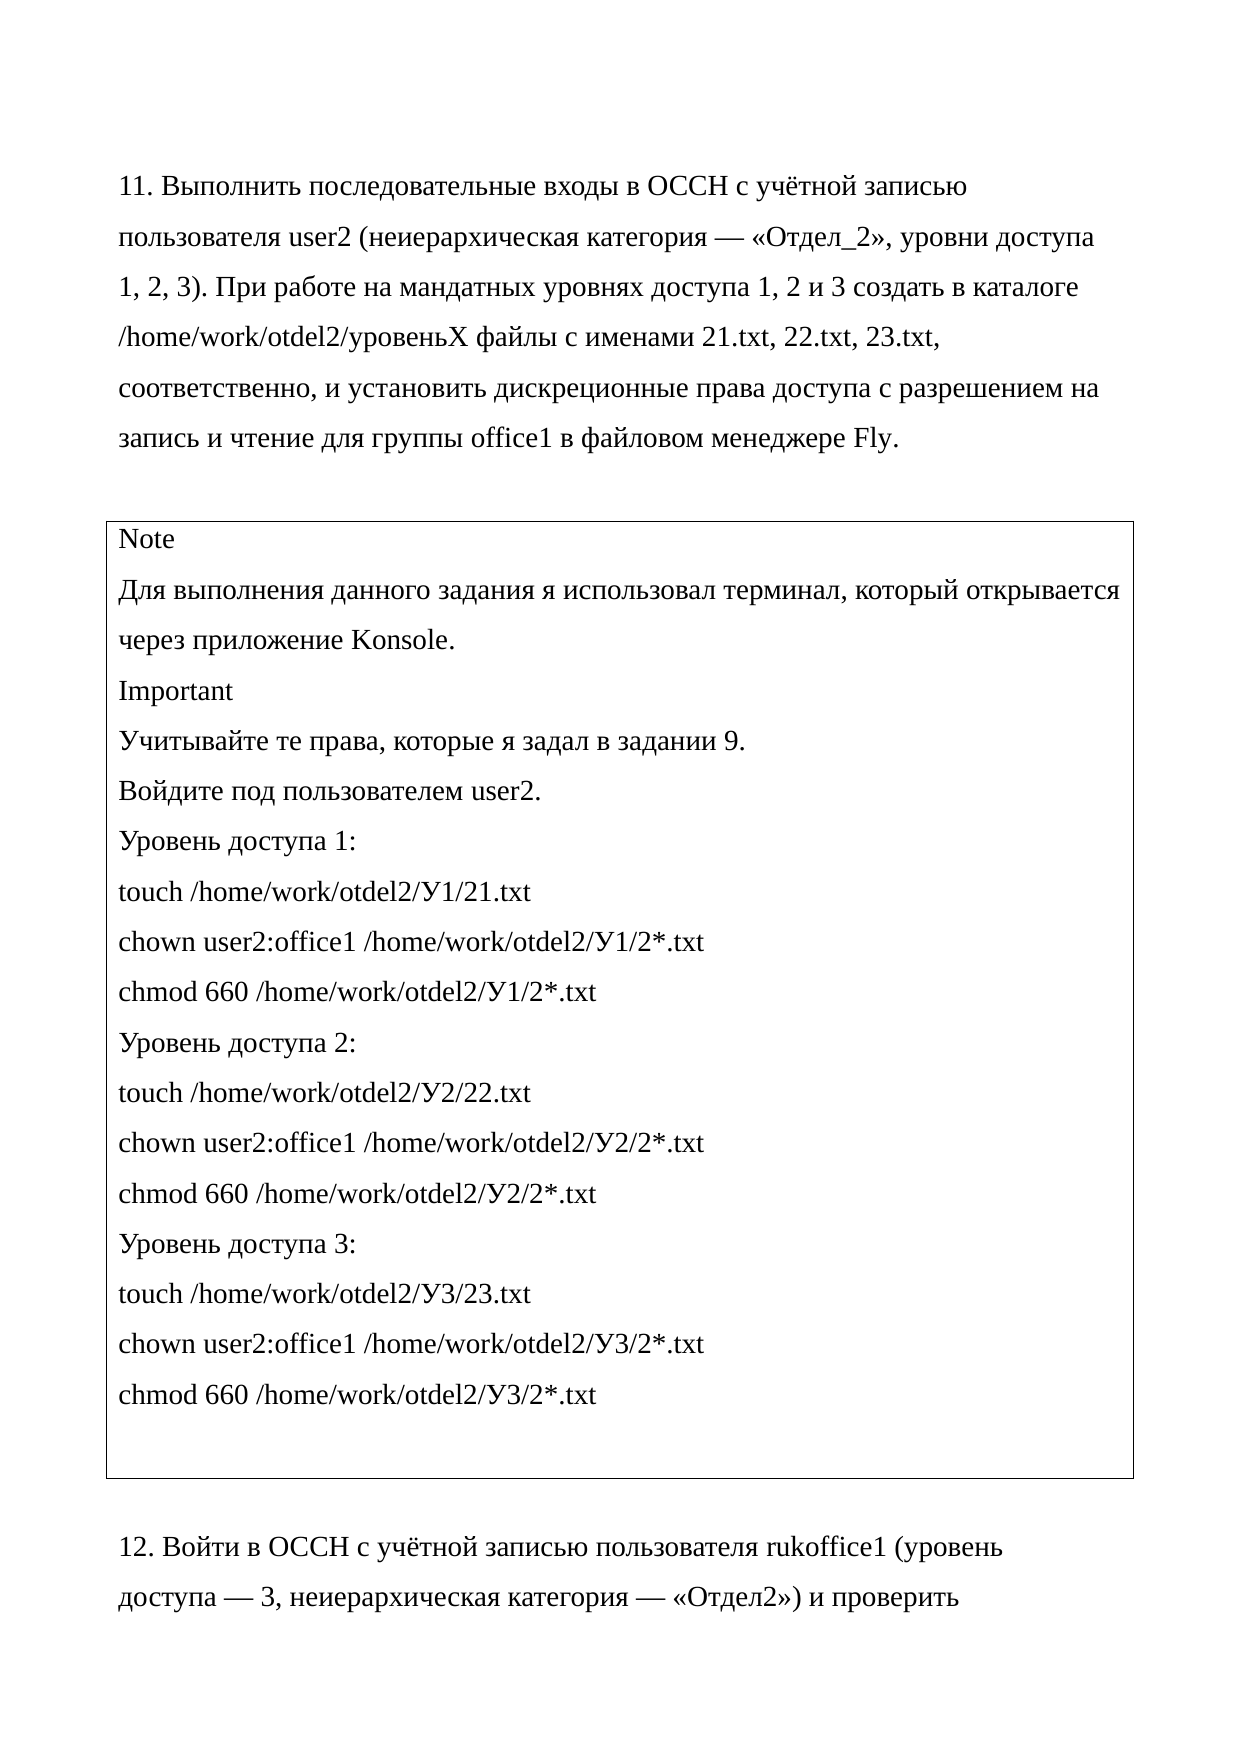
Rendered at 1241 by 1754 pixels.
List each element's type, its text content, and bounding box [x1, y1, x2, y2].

text /home/work/otdel2/уровеньX файлы с именами 21.txt, 22.txt, 23.txt, [118, 319, 1122, 353]
text 1, 2, 3). При работе на мандатных уровнях доступа 1, 2 и 3 создать в каталоге [118, 269, 1122, 303]
table_header Note Для выполнения данного задания я использовал терминал, который открывается через приложение Konsole. Important Учитывайте те права, которые я задал в задании 9. Войдите под пользователем user2. Уровень доступа 1: touch /home/work/otdel2/У1/21.txt chown user2:office1 /home/work/otdel2/У1/2*.txt chmod 660 /home/work/otdel2/У1/2*.txt Уровень доступа 2: touch /home/work/otdel2/У2/22.txt chown user2:office1 /home/work/otdel2/У2/2*.txt chmod 660 /home/work/otdel2/У2/2*.txt Уровень доступа 3: touch /home/work/otdel2/У3/23.txt chown user2:office1 /home/work/otdel2/У3/2*.txt chmod 660 /home/work/otdel2/У3/2*.txt [107, 522, 1133, 1477]
text 11. Выполнить последовательные входы в ОССН с учётной записью [118, 168, 1122, 202]
text запись и чтение для группы office1 в файловом менеджере Fly. [118, 420, 1122, 453]
text 12. Войти в ОССН с учётной записью пользователя rukoffice1 (уровень [118, 1529, 1122, 1562]
text пользователя user2 (неиерархическая категория — «Отдел_2», уровни доступа [118, 219, 1122, 252]
text соответственно, и установить дискреционные права доступа с разрешением на [118, 370, 1122, 403]
text доступа — 3, неиерархическая категория — «Отдел2») и проверить [118, 1579, 1122, 1613]
